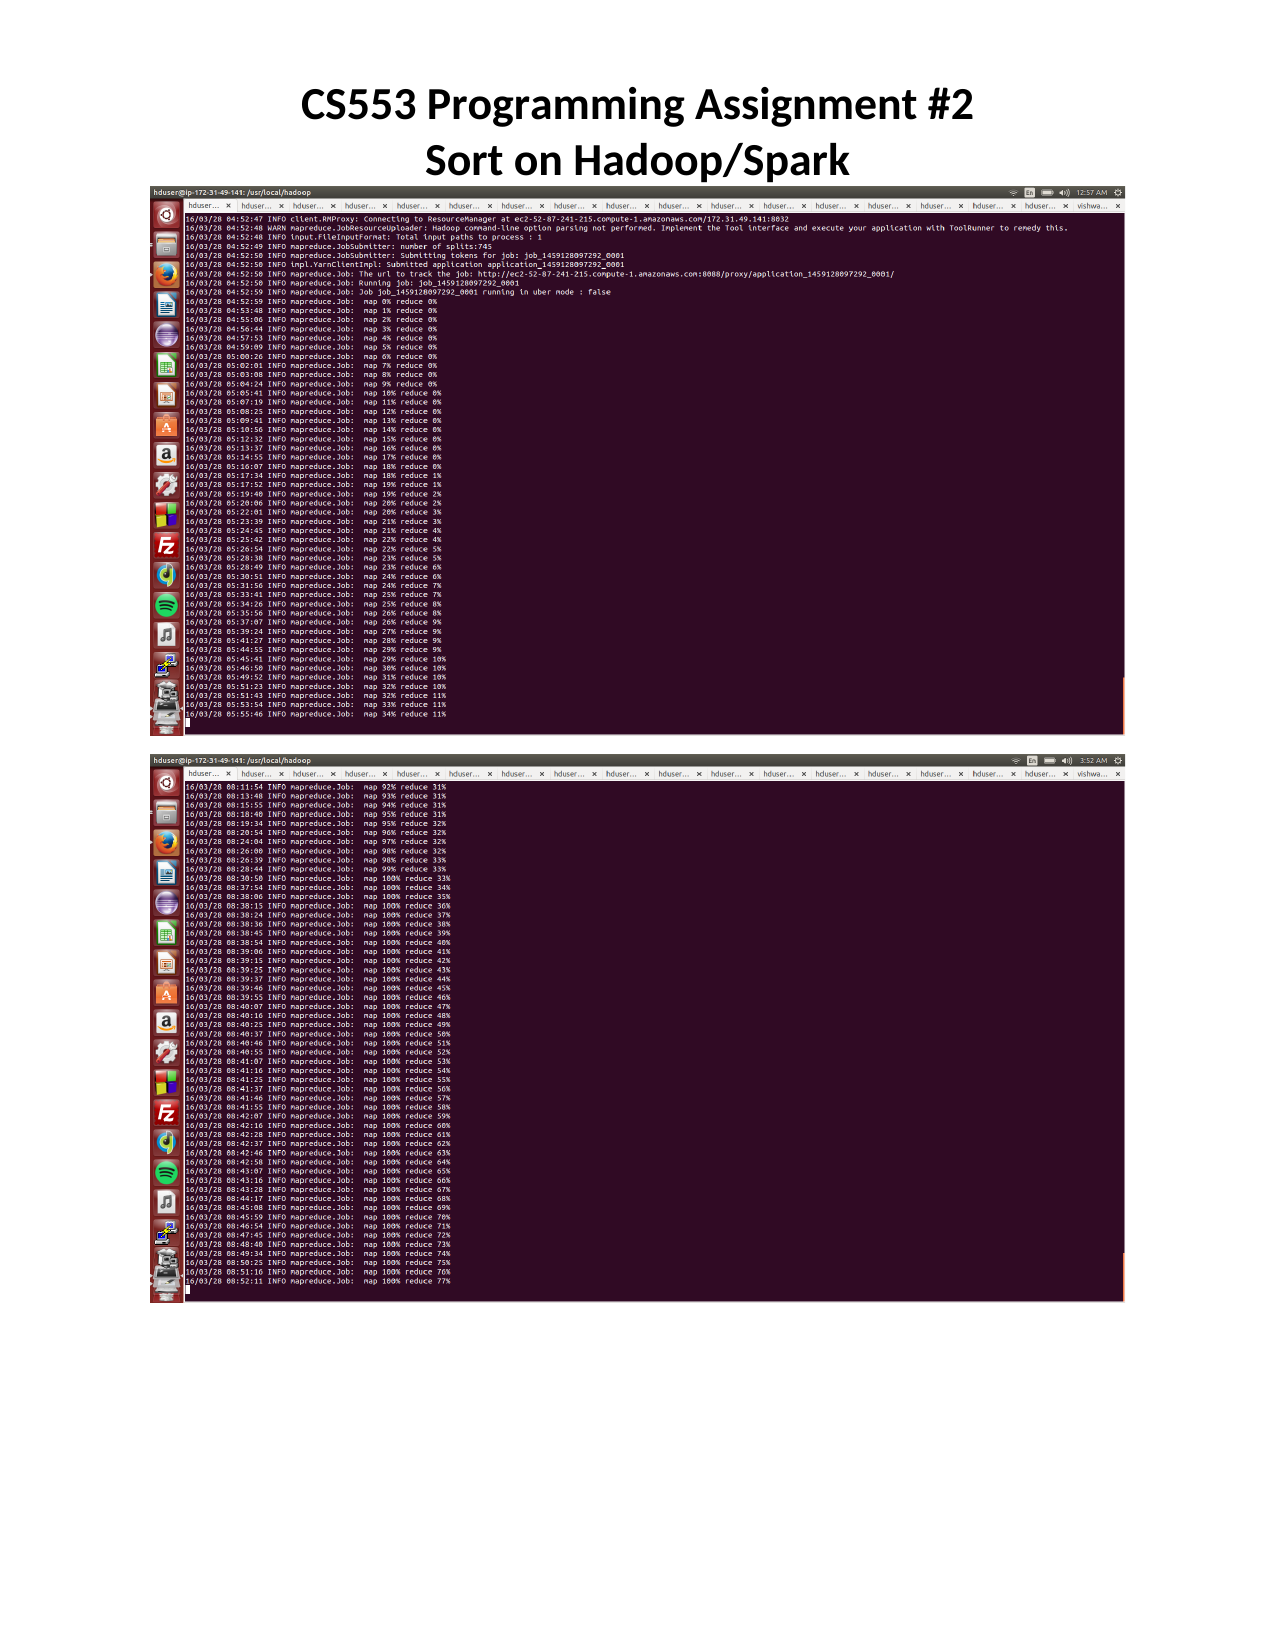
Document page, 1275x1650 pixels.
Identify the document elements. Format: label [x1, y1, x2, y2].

picture [150, 754, 1125, 1303]
picture [150, 186, 1125, 736]
